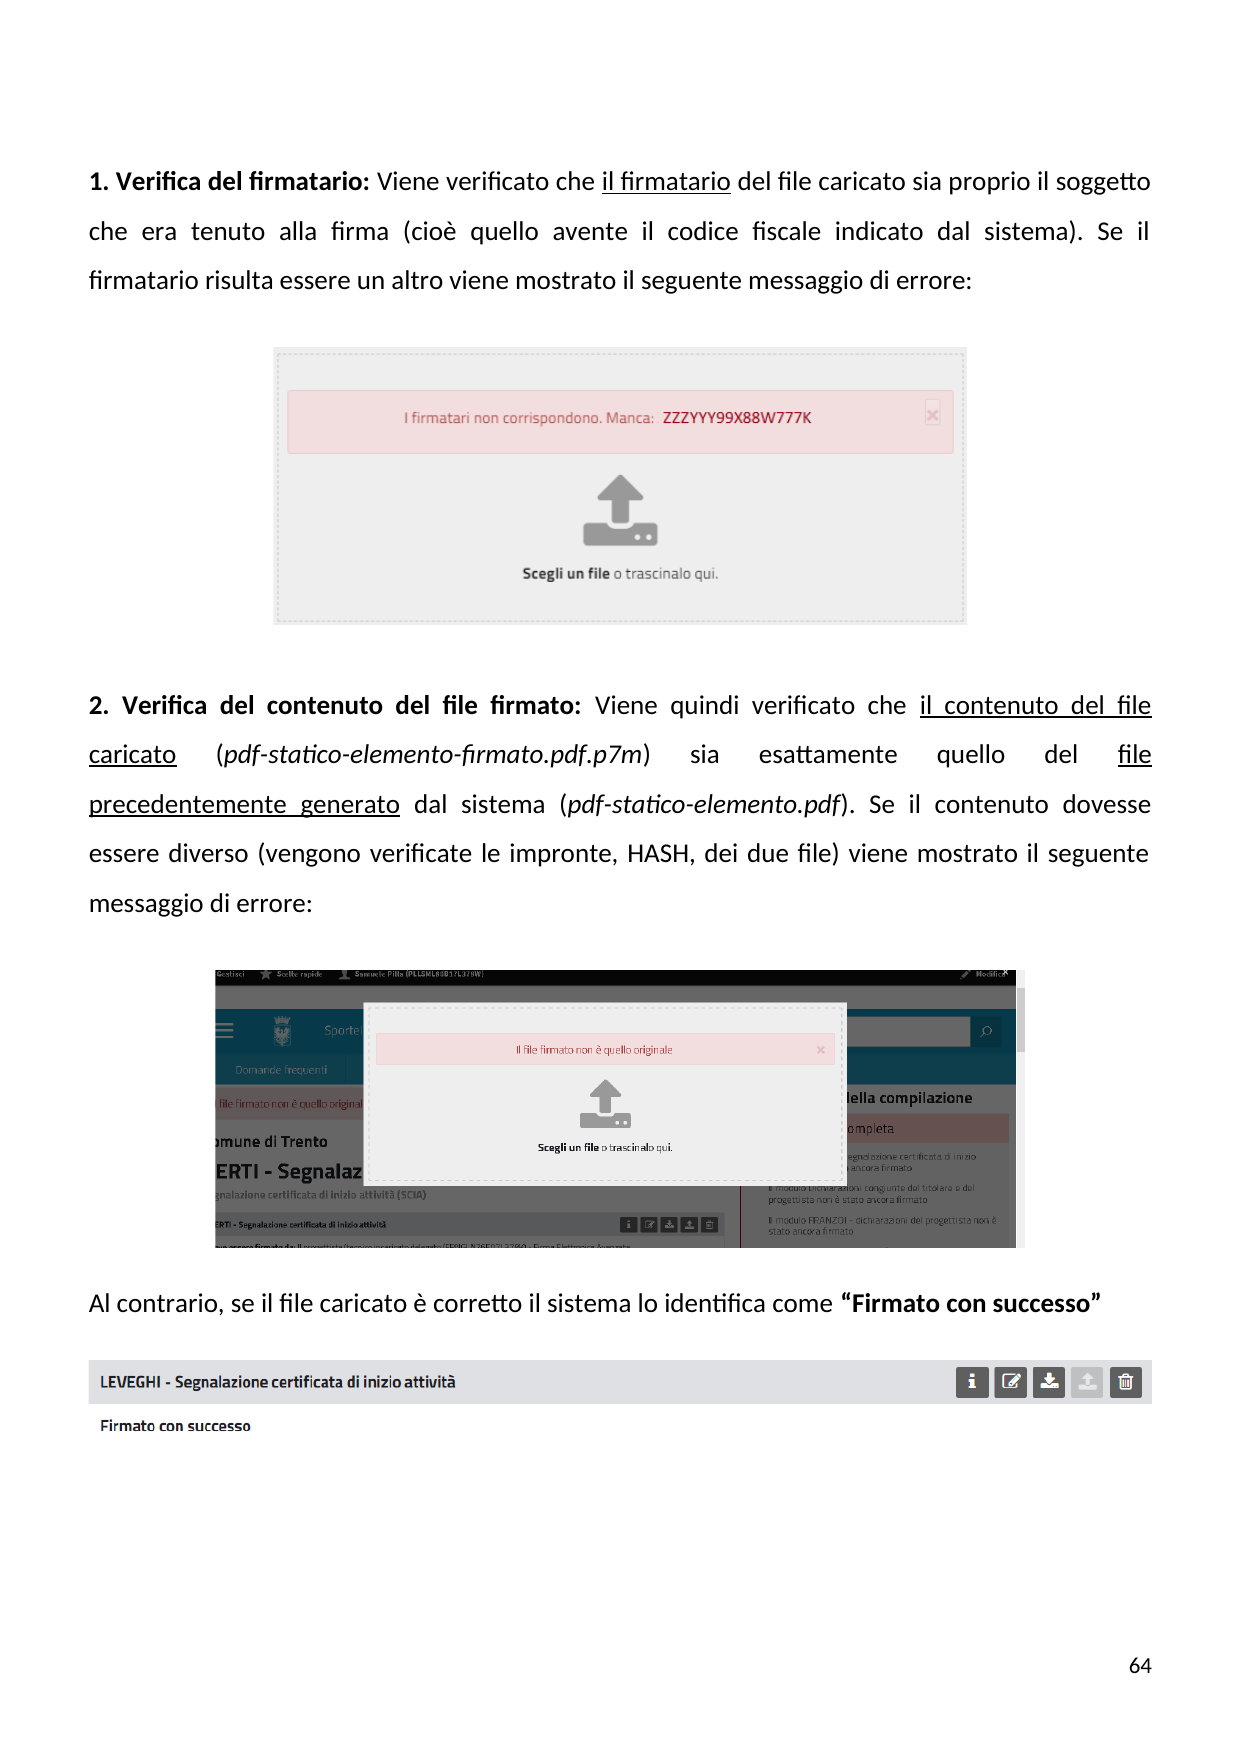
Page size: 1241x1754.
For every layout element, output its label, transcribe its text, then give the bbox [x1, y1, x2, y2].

picture [215, 970, 1025, 1248]
picture [273, 347, 967, 625]
picture [88, 1359, 1152, 1445]
text Al contrario, se il file caricato è corretto il sistema lo identifica come “Firmato con successo” [88, 1287, 1152, 1319]
text 1. Verifica del firmatario: Viene verificato che il firmatario del file caricato sia proprio il soggetto che era tenuto alla firma (cioè quello avente il codice fiscale indicato dal sistema). Se il firmatario risulta essere un altro viene mostrato il seguente messaggio di errore: [88, 164, 1152, 296]
text 2. Verifica del contenuto del file firmato: Viene quindi verificato che il contenuto del file caricato (pdf-statico-elemento-firmato.pdf.p7m) sia esattamente quello del file precedentemente generato dal sistema (pdf-statico-elemento.pdf). Se il contenuto dovesse essere diverso (vengono verificate le impronte, HASH, dei due file) viene mostrato il seguente messaggio di errore: [88, 688, 1152, 919]
